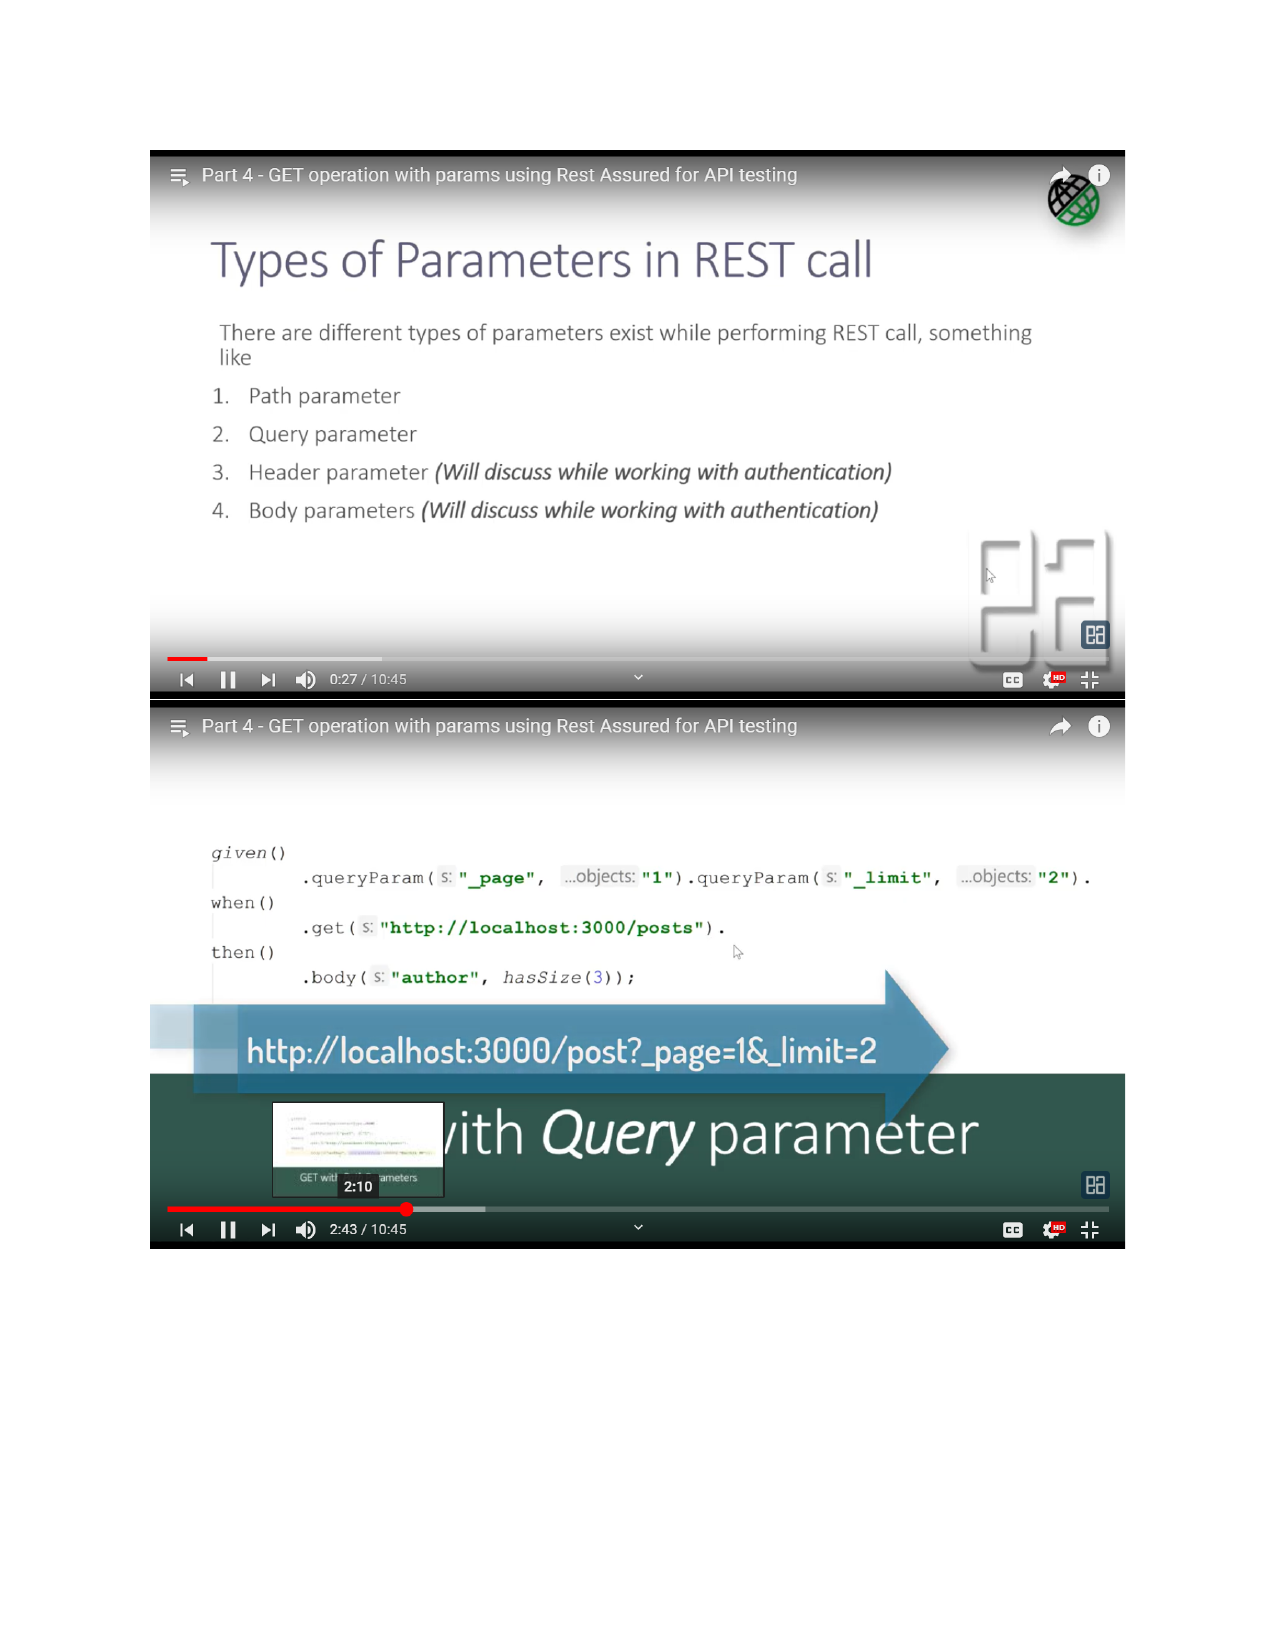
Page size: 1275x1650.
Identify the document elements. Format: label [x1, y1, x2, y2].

picture [150, 150, 1125, 699]
picture [150, 700, 1125, 1249]
